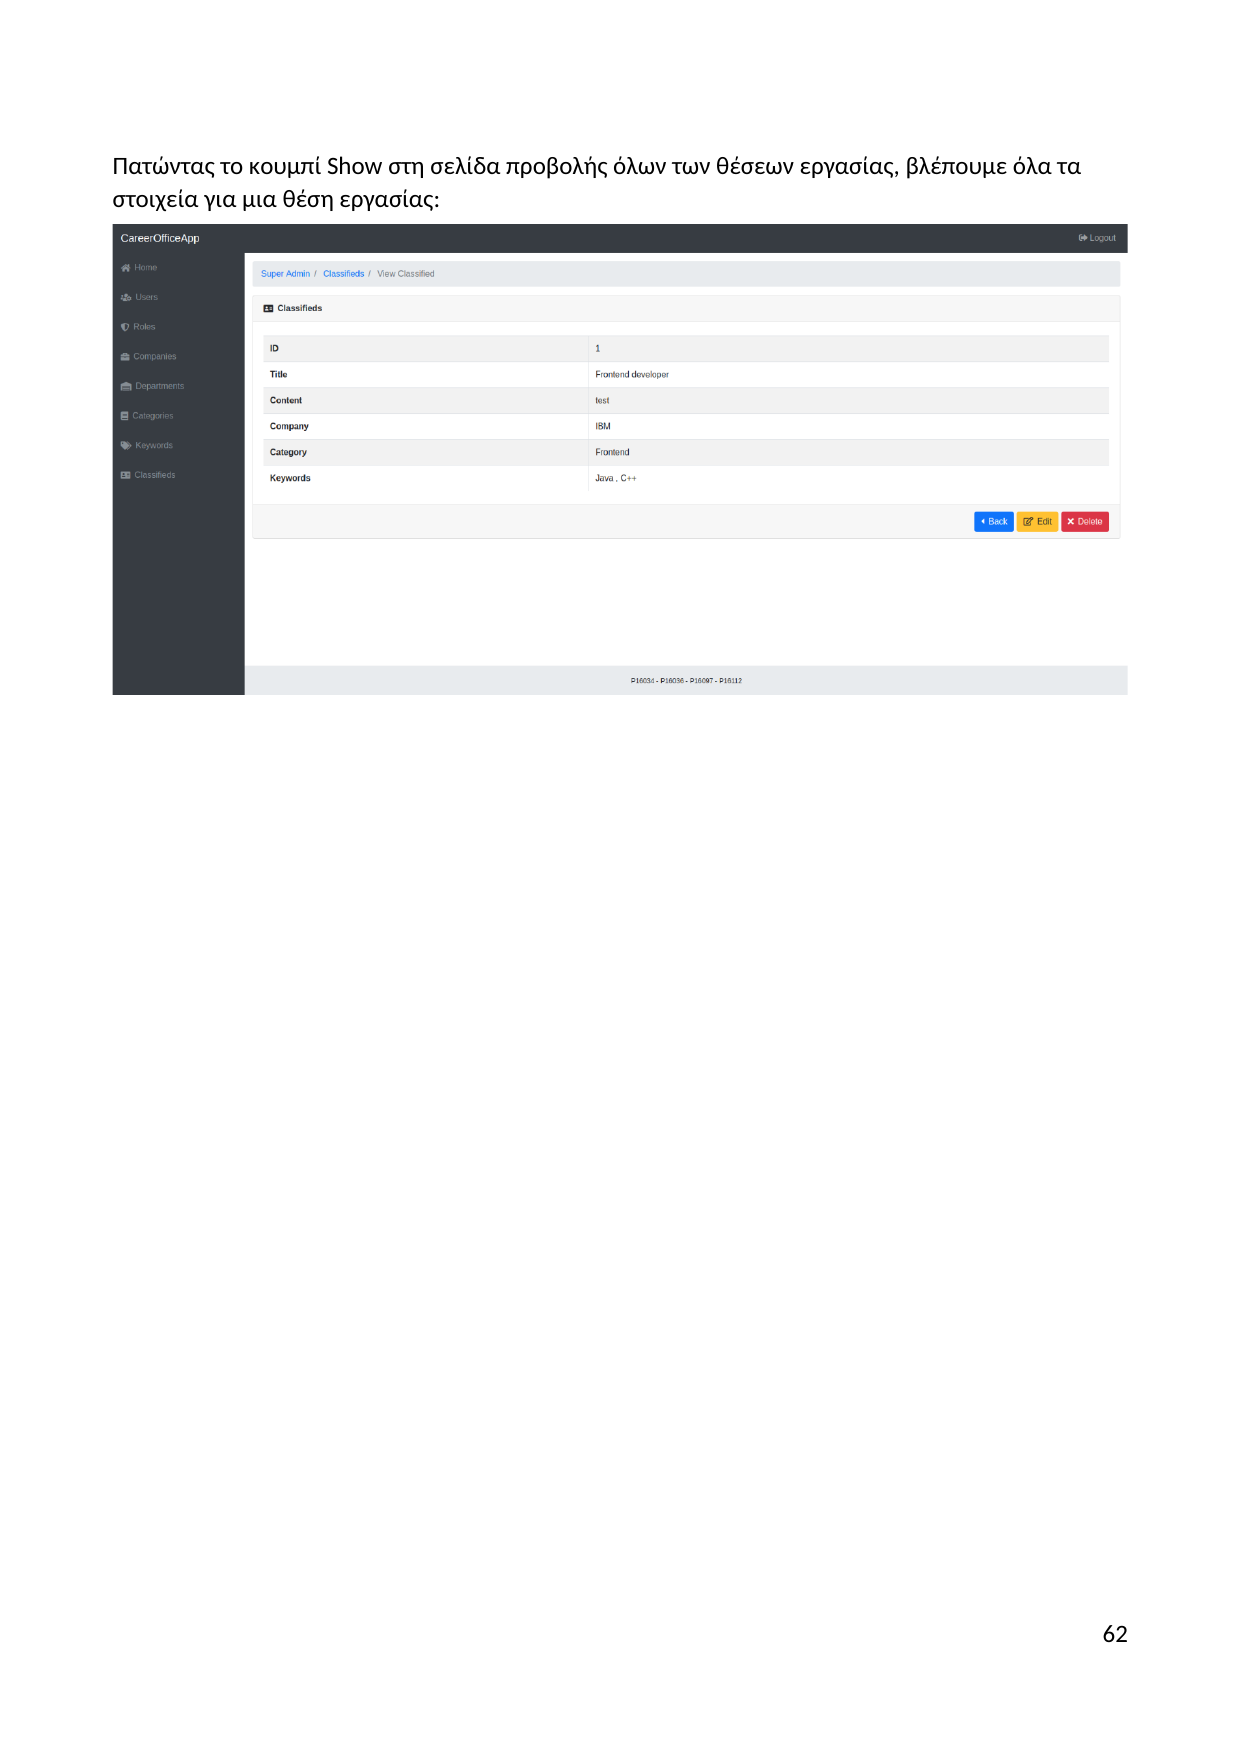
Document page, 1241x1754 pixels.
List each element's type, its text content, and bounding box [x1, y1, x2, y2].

picture [112, 224, 1128, 695]
text Πατώντας το κουμπί Show στη σελίδα προβολής όλων των θέσεων εργασίας, βλέπουμε όλα τα στοιχεία για μια θέση εργασίας: [112, 150, 1128, 213]
